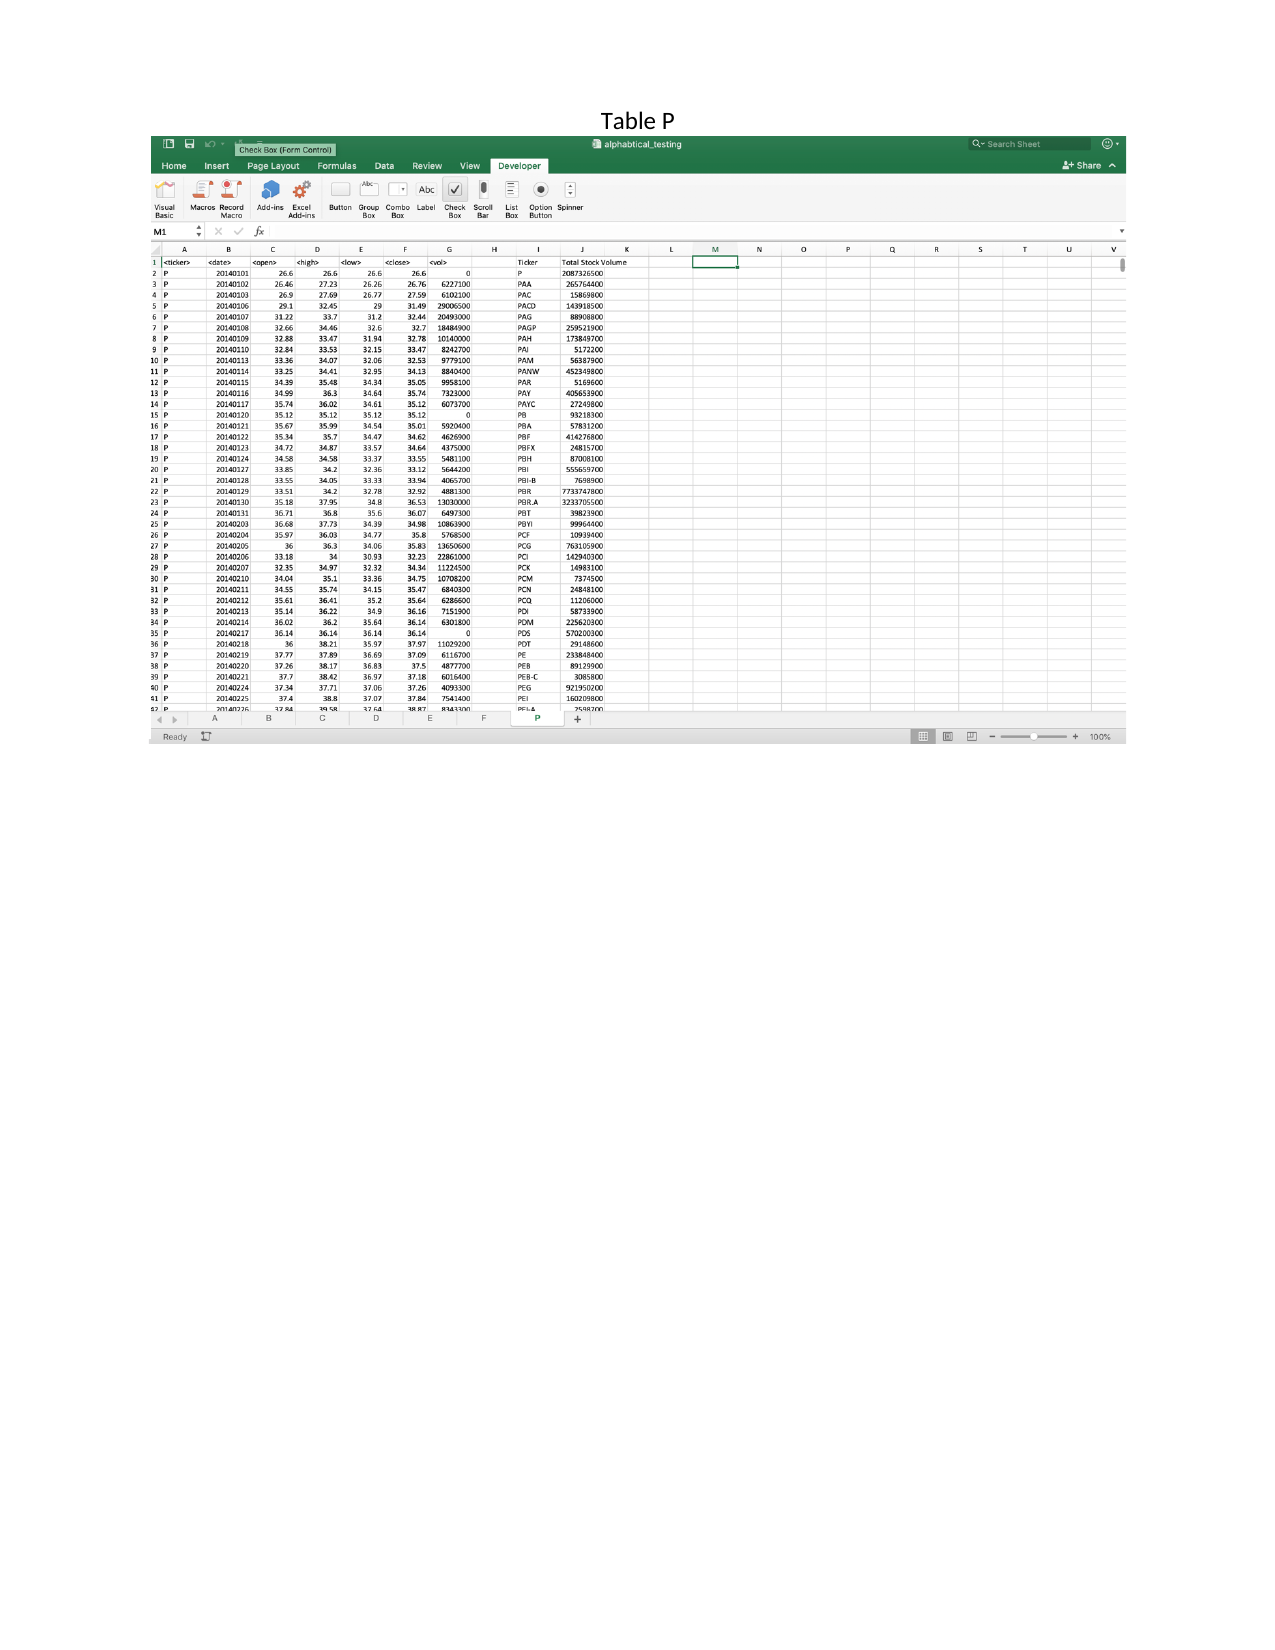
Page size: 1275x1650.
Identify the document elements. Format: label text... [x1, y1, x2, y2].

text Table P [75, 106, 1200, 136]
picture [148, 136, 1127, 744]
